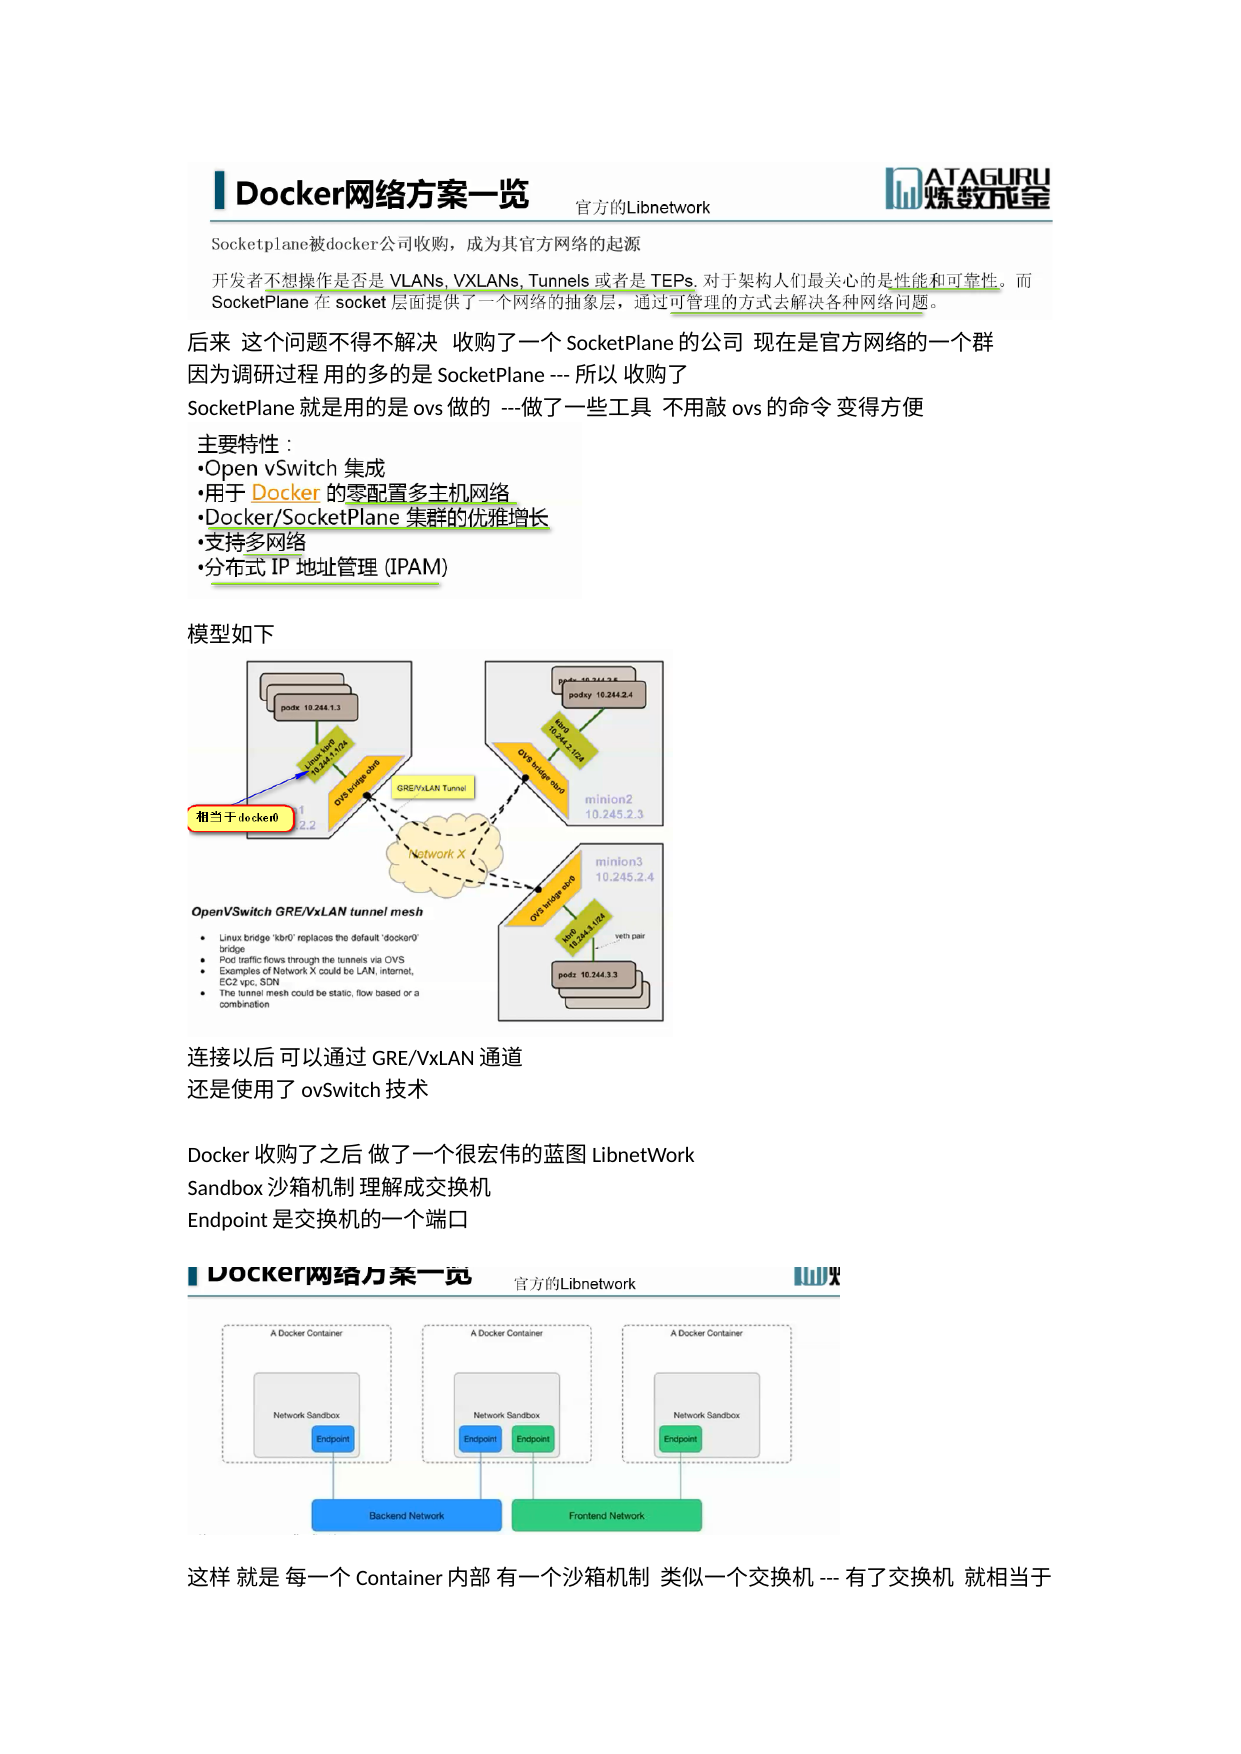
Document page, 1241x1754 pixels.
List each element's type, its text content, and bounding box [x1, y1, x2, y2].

picture [187, 162, 1053, 320]
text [187, 1559, 1053, 1592]
text Endpoint是交换机的一个端口 [187, 1202, 1053, 1234]
text 后来 这个问题不得不解决 收购了一个SocketPlane的公司 现在是官方网络的一个群 [187, 324, 1053, 357]
text 模型如下 [187, 617, 1053, 649]
picture [187, 1267, 840, 1535]
text 连接以后 可以通过GRE/VxLAN通道 [187, 1039, 1053, 1072]
text Docker收购了之后 做了一个很宏伟的蓝图 LibnetWork [187, 1137, 1053, 1169]
text 因为调研过程 用的多的是SocketPlane --- 所以 收购了 [187, 357, 1053, 389]
text 还是使用了ovSwitch技术 [187, 1072, 1053, 1104]
picture [187, 422, 583, 599]
picture [187, 649, 673, 1037]
text Sandbox沙箱机制 理解成交换机 [187, 1169, 1053, 1202]
text SocketPlane就是用的是ovs做的 ---做了一些工具 不用敲ovs的命令 变得方便 [187, 389, 1053, 422]
